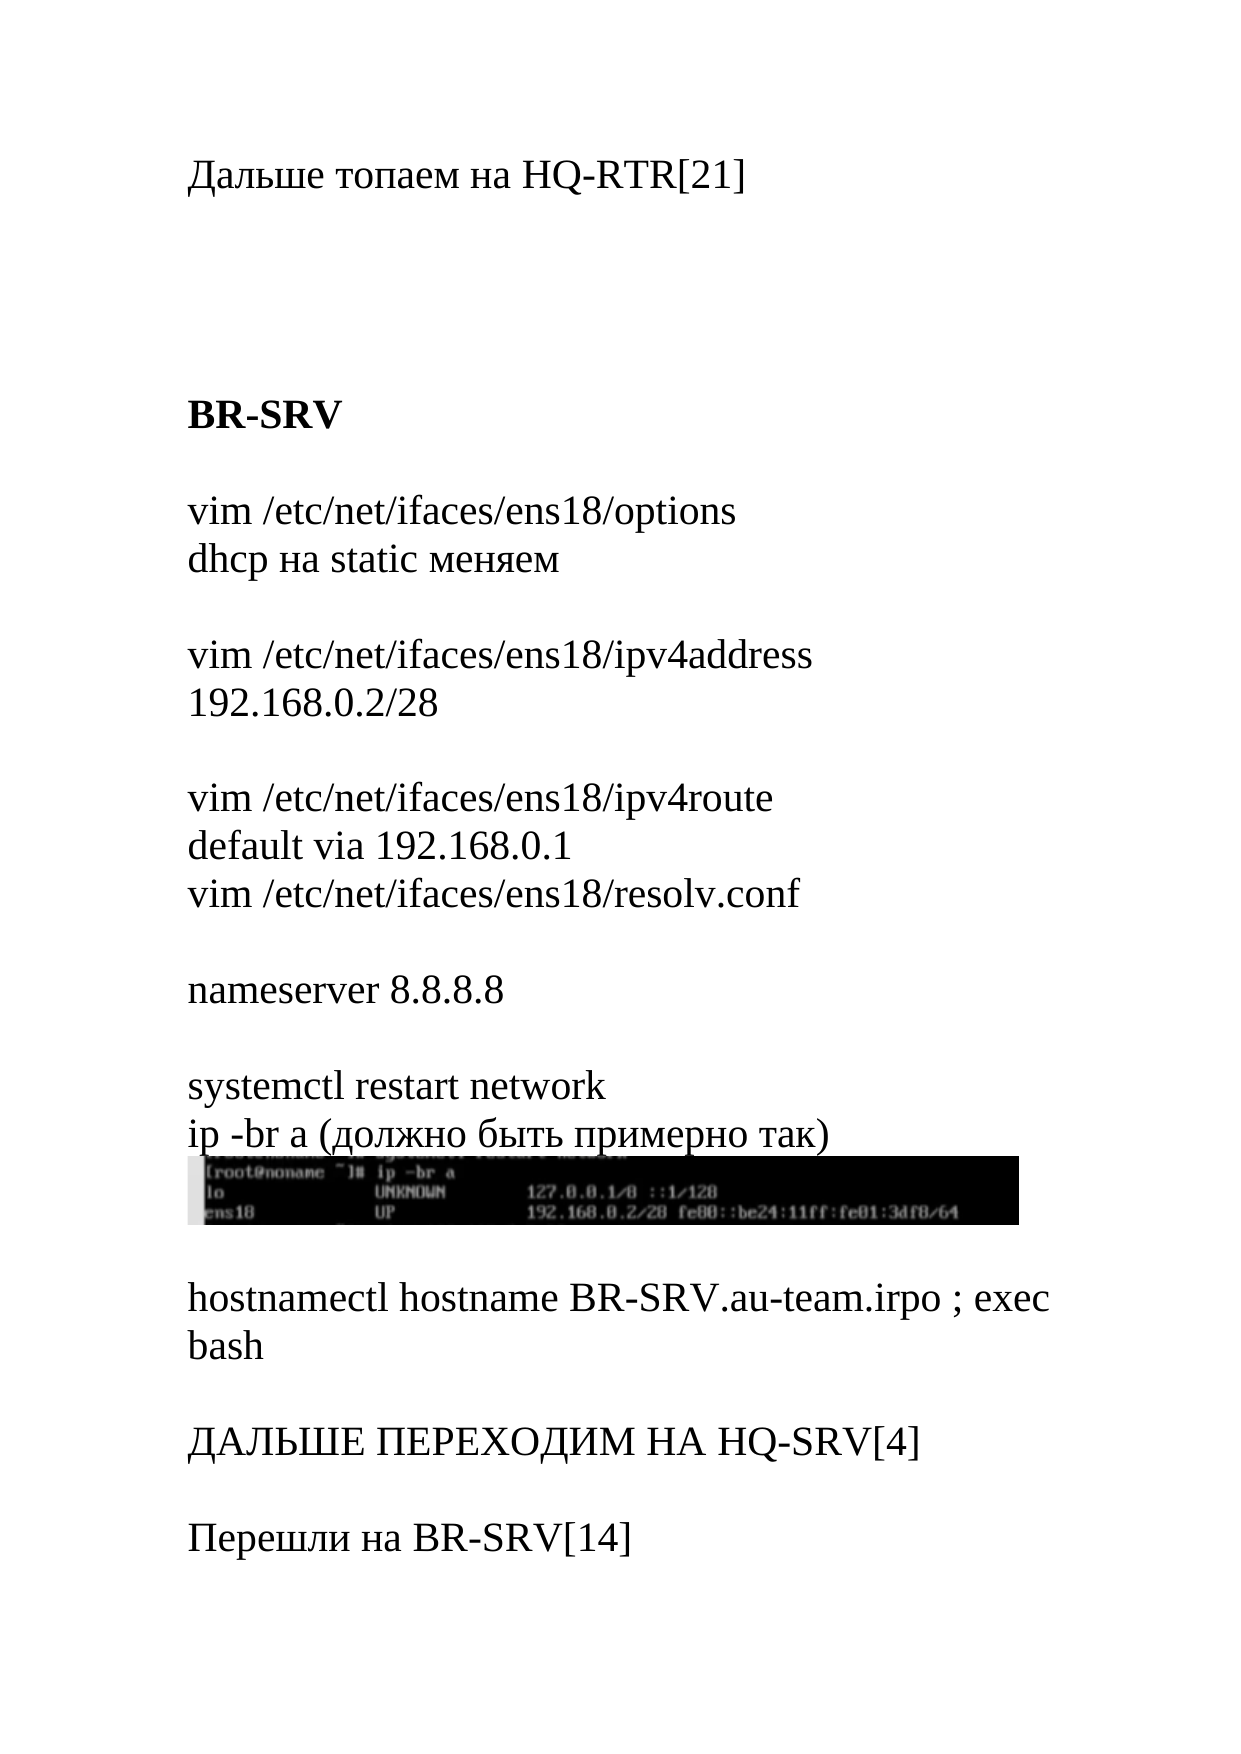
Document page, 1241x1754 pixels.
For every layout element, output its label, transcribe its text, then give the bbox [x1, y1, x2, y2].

text hostnamectl hostname BR-SRV.au-team.irpo ; exec bash [187, 1273, 1053, 1369]
text Перешли на BR-SRV[14] [187, 1512, 1053, 1560]
text dhcp на static меняем [187, 533, 1053, 581]
text nameserver 8.8.8.8 [187, 964, 1053, 1012]
text BR-SRV [187, 389, 1053, 437]
text vim /etc/net/ifaces/ens18/resolv.conf [187, 869, 1053, 917]
text vim /etc/net/ifaces/ens18/ipv4route [187, 773, 1053, 821]
text systemctl restart network [187, 1060, 1053, 1108]
text vim /etc/net/ifaces/ens18/ipv4address [187, 629, 1053, 677]
text 192.168.0.2/28 [187, 677, 1053, 725]
text Дальше топаем на HQ-RTR[21] [187, 150, 1053, 198]
text default via 192.168.0.1 [187, 821, 1053, 869]
text ip -br a (должно быть примерно так) [187, 1108, 1053, 1156]
picture [187, 1156, 1019, 1225]
text vim /etc/net/ifaces/ens18/options [187, 485, 1053, 533]
text ДАЛЬШЕ ПЕРЕХОДИМ НА HQ-SRV[4] [187, 1417, 1053, 1464]
